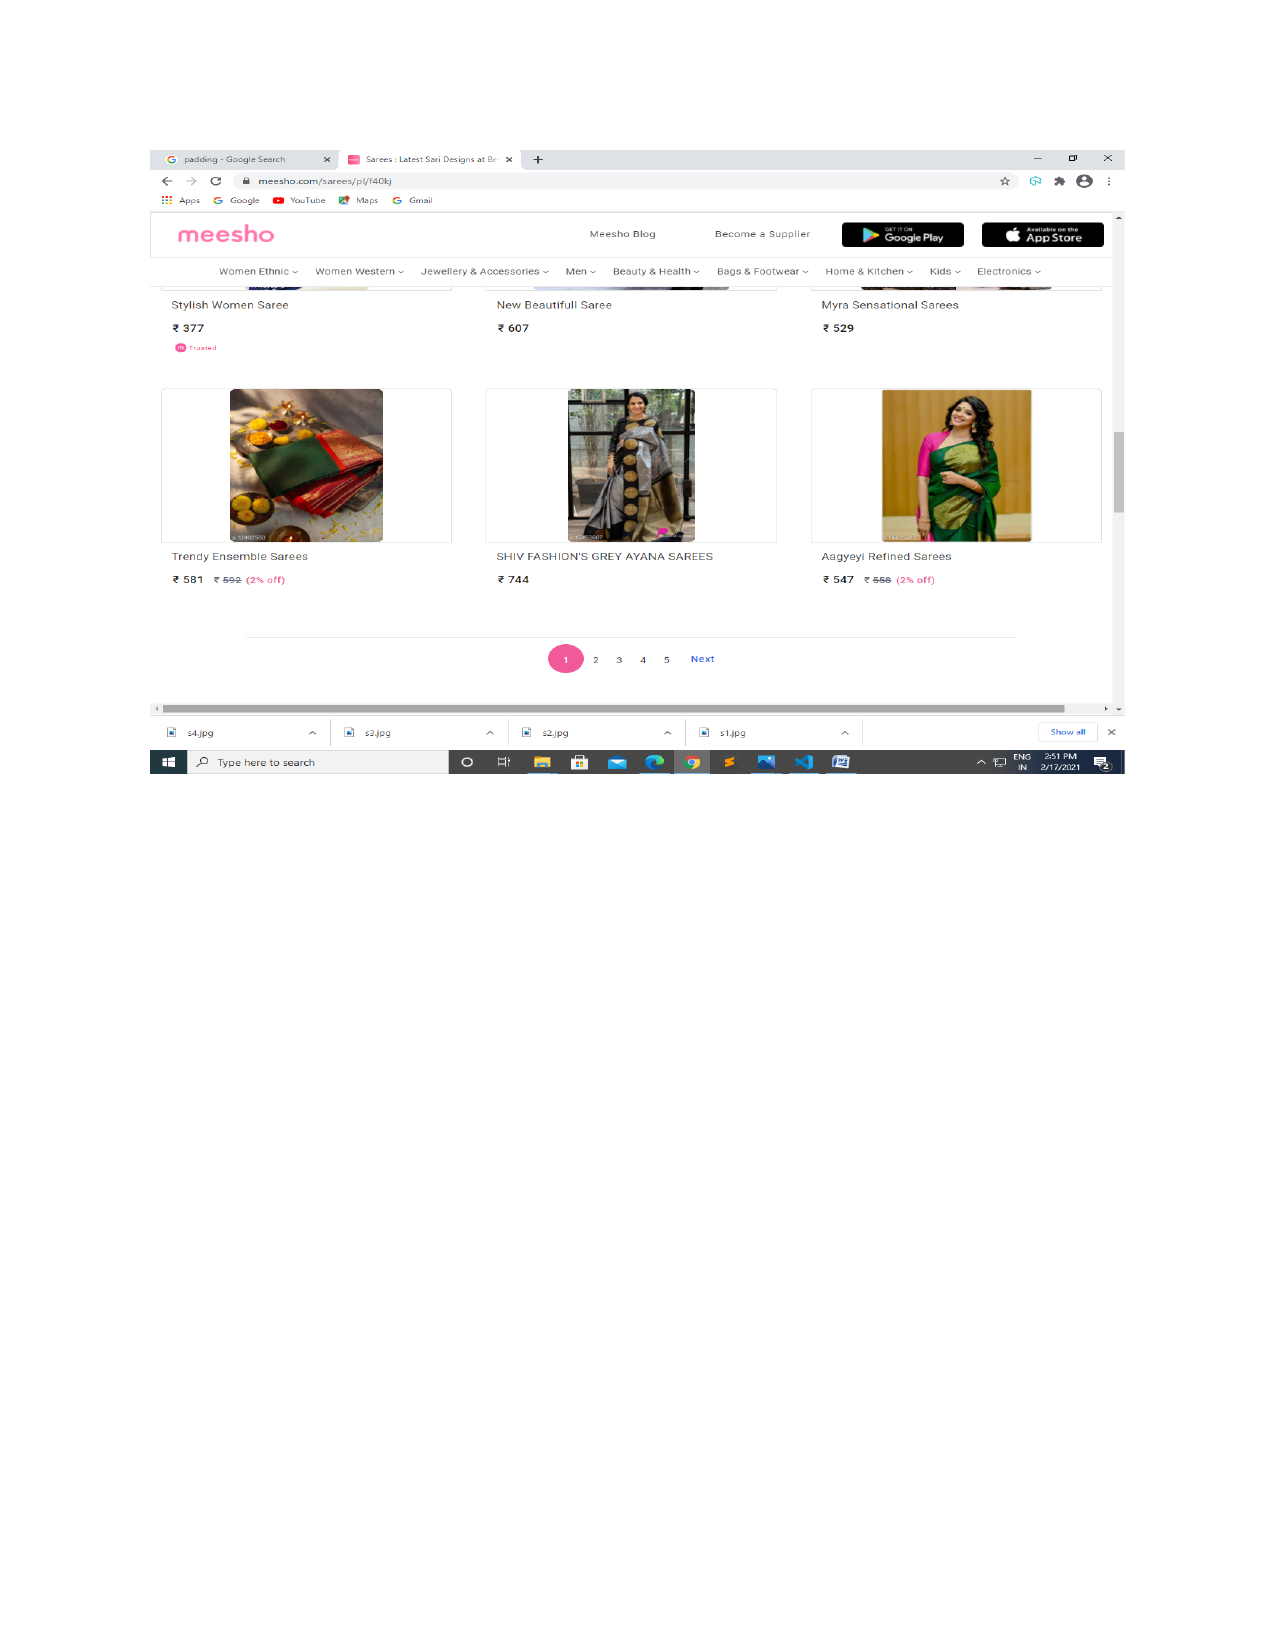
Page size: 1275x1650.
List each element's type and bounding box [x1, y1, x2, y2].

picture [150, 150, 1125, 774]
